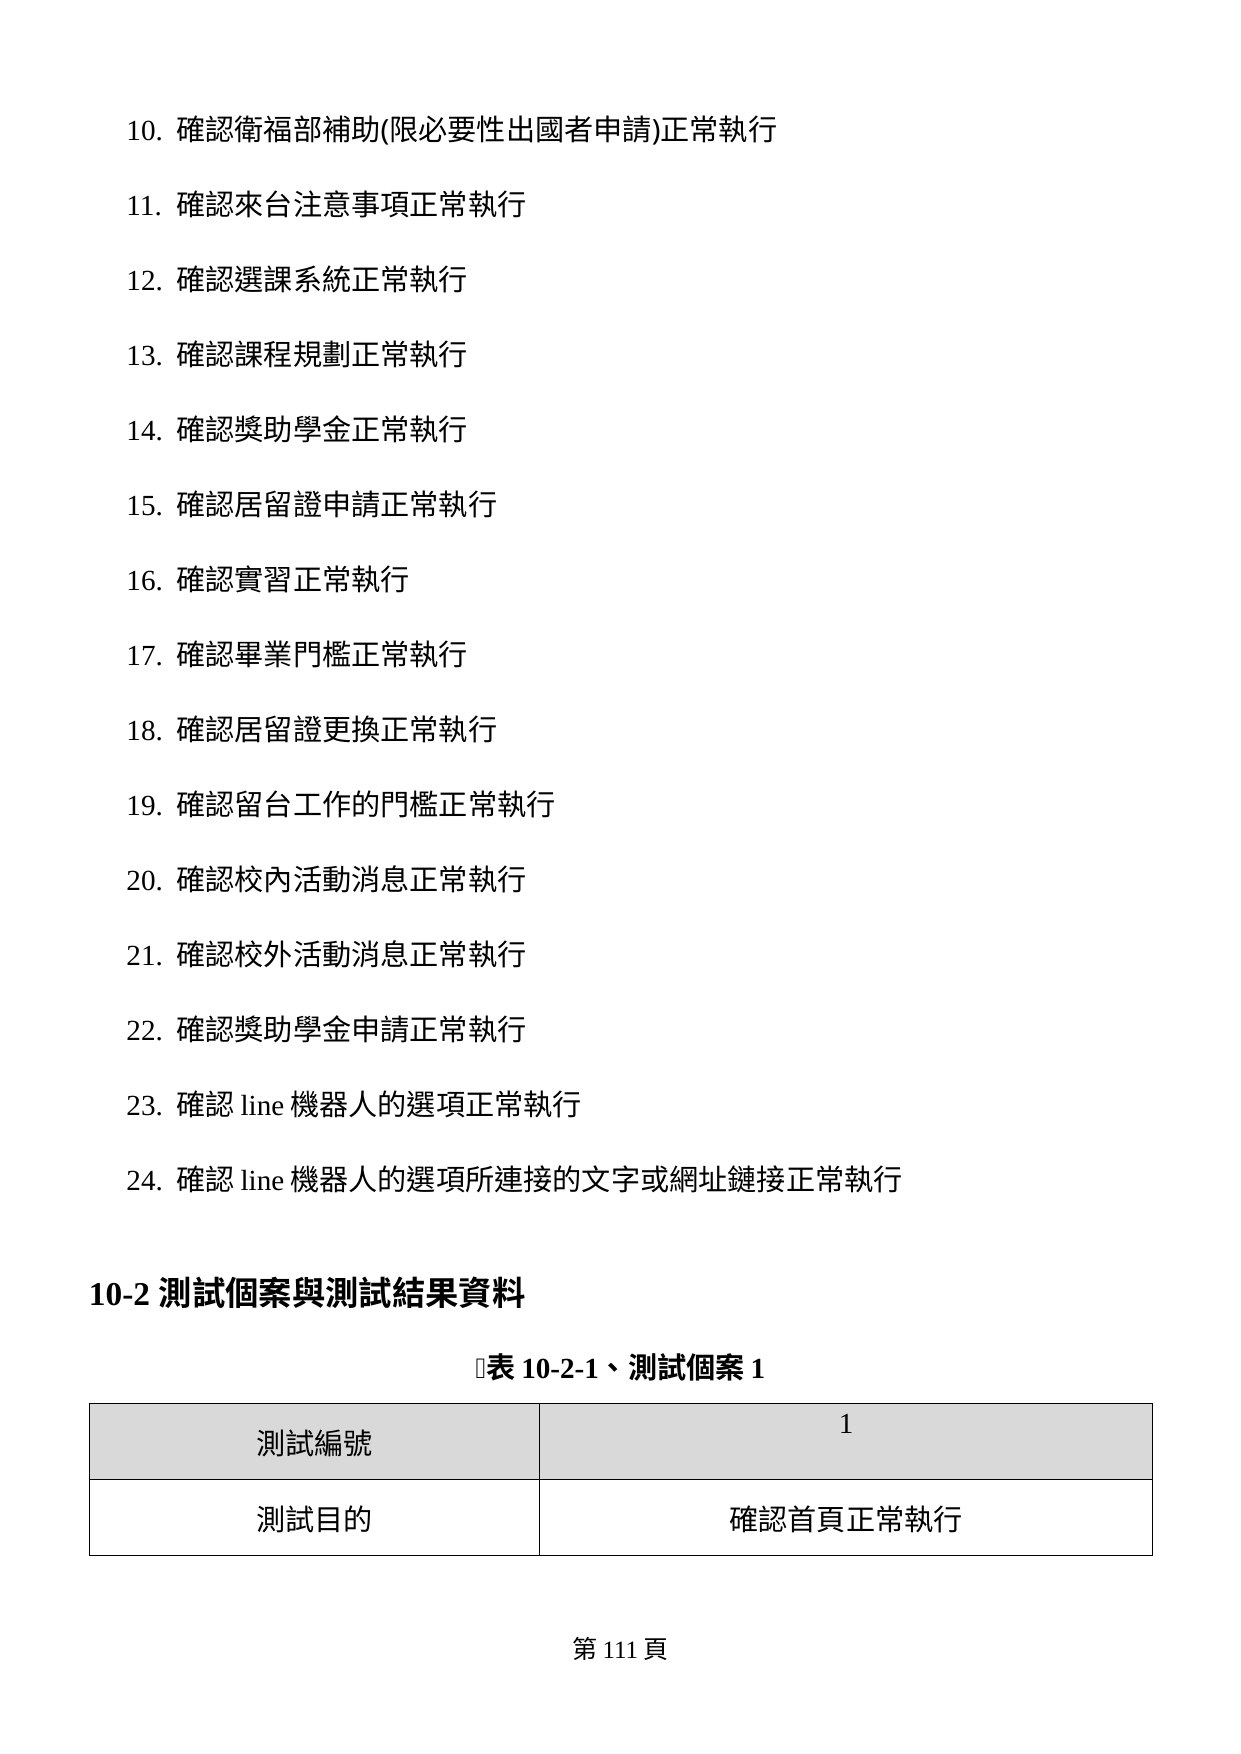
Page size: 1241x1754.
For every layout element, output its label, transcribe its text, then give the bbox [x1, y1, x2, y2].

list 確認來台注意事項正常執行 [126, 166, 1152, 241]
text 表10-2-1、測試個案1 [89, 1328, 1152, 1403]
list 確認衛福部補助(限必要性出國者申請)正常執行 [126, 91, 1152, 166]
list 確認居留證更換正常執行 [126, 691, 1152, 766]
table_header 測試編號 [90, 1404, 539, 1479]
table_cell 確認首頁正常執行 [540, 1480, 1152, 1555]
list 確認課程規劃正常執行 [126, 316, 1152, 391]
list 確認畢業門檻正常執行 [126, 616, 1152, 691]
list 確認line機器人的選項所連接的文字或網址鏈接正常執行 [126, 1141, 1152, 1216]
list 確認獎助學金正常執行 [126, 391, 1152, 466]
list 確認居留證申請正常執行 [126, 466, 1152, 541]
list 確認選課系統正常執行 [126, 241, 1152, 316]
list 確認獎助學金申請正常執行 [126, 991, 1152, 1066]
list 確認實習正常執行 [126, 541, 1152, 616]
list 確認line機器人的選項正常執行 [126, 1066, 1152, 1141]
list 確認校內活動消息正常執行 [126, 841, 1152, 916]
list 確認校外活動消息正常執行 [126, 916, 1152, 991]
table_header 1 [540, 1404, 1152, 1479]
list 確認留台工作的門檻正常執行 [126, 766, 1152, 841]
text 10-2 測試個案與測試結果資料 [89, 1253, 1152, 1328]
table_cell 測試目的 [90, 1480, 539, 1555]
